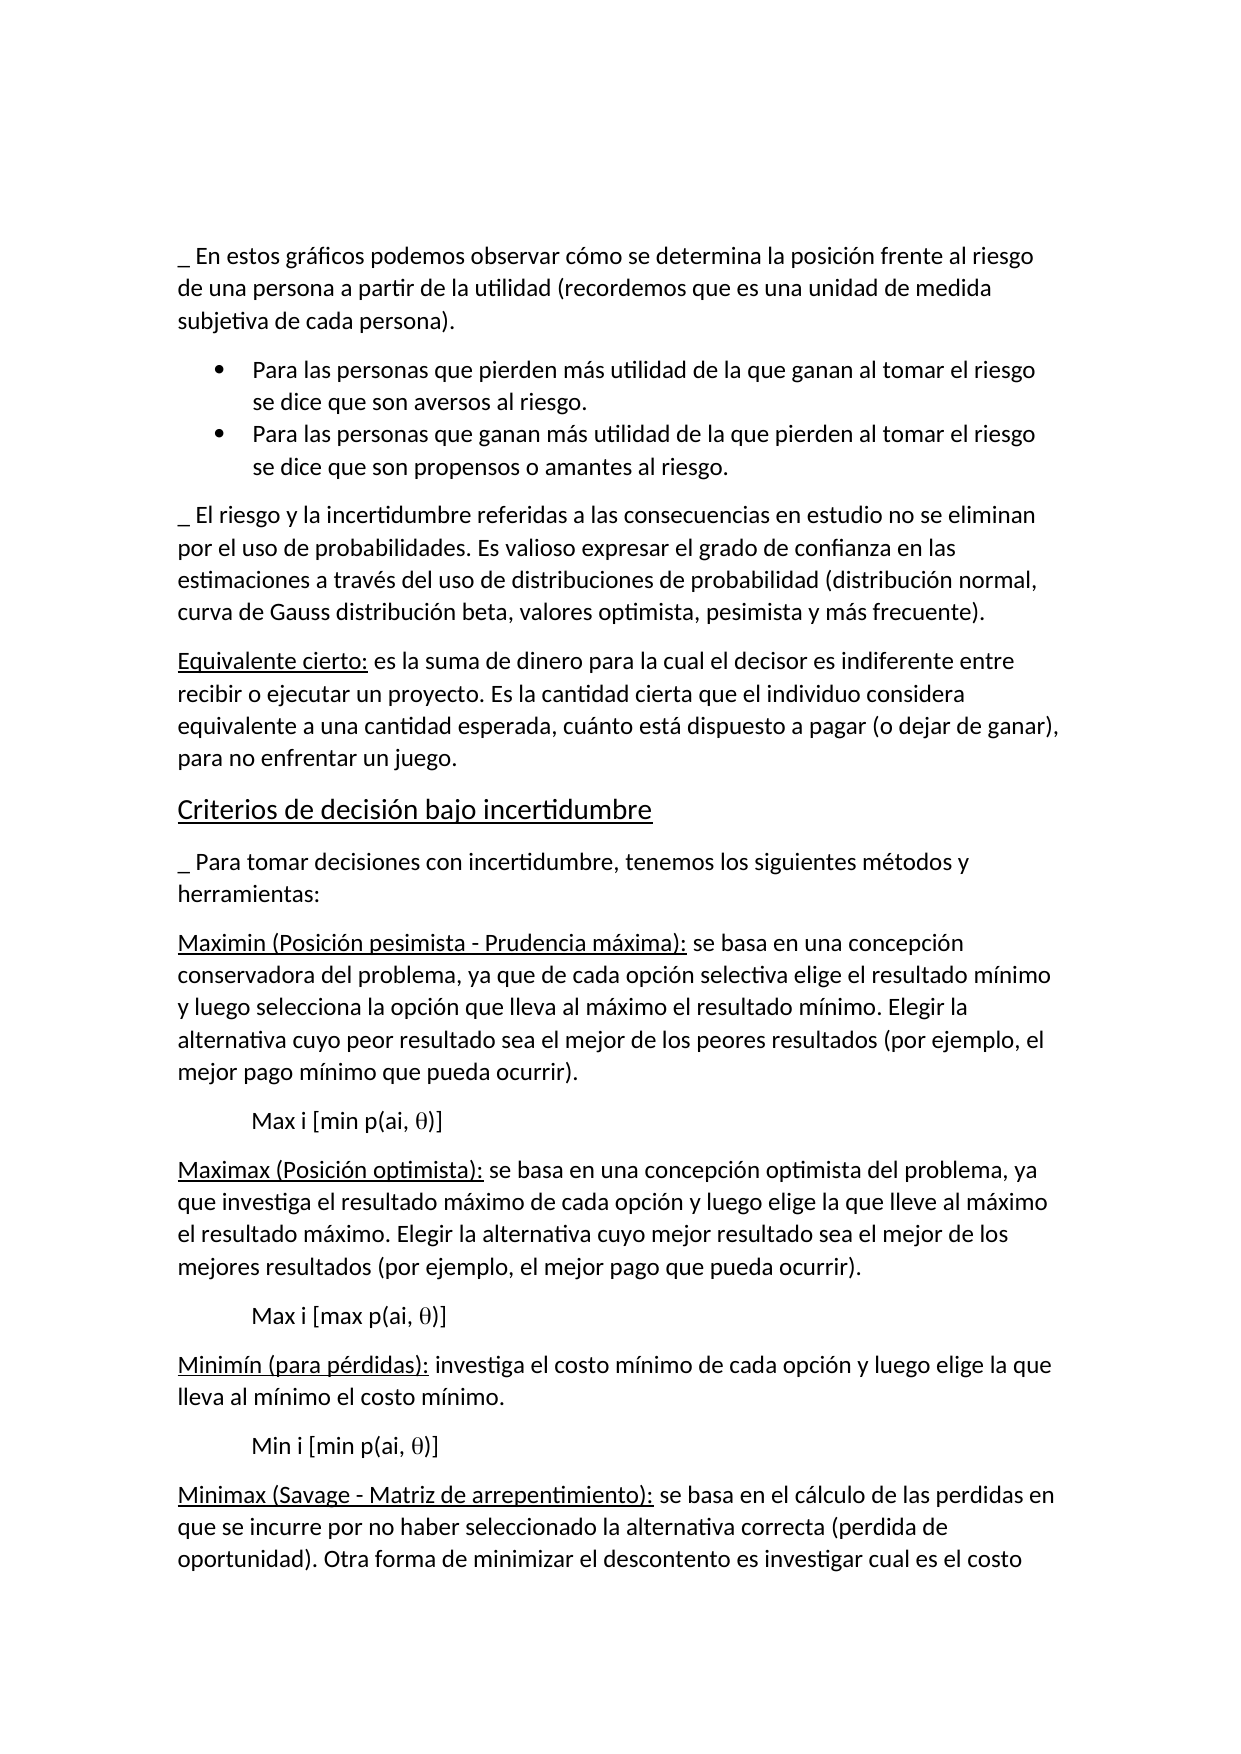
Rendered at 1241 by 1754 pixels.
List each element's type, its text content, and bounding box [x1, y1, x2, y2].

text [177, 1479, 1063, 1574]
text _ Para tomar decisiones con incertidumbre, tenemos los siguientes métodos y herramientas: [177, 846, 1063, 908]
list Para las personas que pierden más utilidad de la que ganan al tomar el riesgo se dice que son aversos al riesgo. [215, 354, 1063, 417]
text Maximin (Posición pesimista - Prudencia máxima): se basa en una concepción conservadora del problema, ya que de cada opción selectiva elige el resultado mínimo y luego selecciona la opción que lleva al máximo el resultado mínimo. Elegir la alternativa cuyo peor resultado sea el mejor de los peores resultados (por ejemplo, el mejor pago mínimo que pueda ocurrir). [177, 927, 1063, 1087]
list Para las personas que ganan más utilidad de la que pierden al tomar el riesgo se dice que son propensos o amantes al riesgo. [215, 418, 1063, 481]
text Equivalente cierto: es la suma de dinero para la cual el decisor es indiferente entre recibir o ejecutar un proyecto. Es la cantidad cierta que el individuo considera equivalente a una cantidad esperada, cuánto está dispuesto a pagar (o dejar de ganar), para no enfrentar un juego. [177, 646, 1063, 773]
text Minimín (para pérdidas): investiga el costo mínimo de cada opción y luego elige la que lleva al mínimo el costo mínimo. [177, 1349, 1063, 1412]
text Criterios de decisión bajo incertidumbre [177, 791, 1063, 827]
text Max i [min p(ai, )] [177, 1105, 1063, 1136]
text Maximax (Posición optimista): se basa en una concepción optimista del problema, ya que investiga el resultado máximo de cada opción y luego elige la que lleve al máximo el resultado máximo. Elegir la alternativa cuyo mejor resultado sea el mejor de los mejores resultados (por ejemplo, el mejor pago que pueda ocurrir). [177, 1154, 1063, 1281]
text _ En estos gráficos podemos observar cómo se determina la posición frente al riesgo de una persona a partir de la utilidad (recordemos que es una unidad de medida subjetiva de cada persona). [177, 240, 1063, 335]
text _ El riesgo y la incertidumbre referidas a las consecuencias en estudio no se eliminan por el uso de probabilidades. Es valioso expresar el grado de confianza en las estimaciones a través del uso de distribuciones de probabilidad (distribución normal, curva de Gauss distribución beta, valores optimista, pesimista y más frecuente). [177, 500, 1063, 627]
text Min i [min p(ai, )] [177, 1430, 1063, 1461]
text Max i [max p(ai, )] [177, 1300, 1063, 1330]
